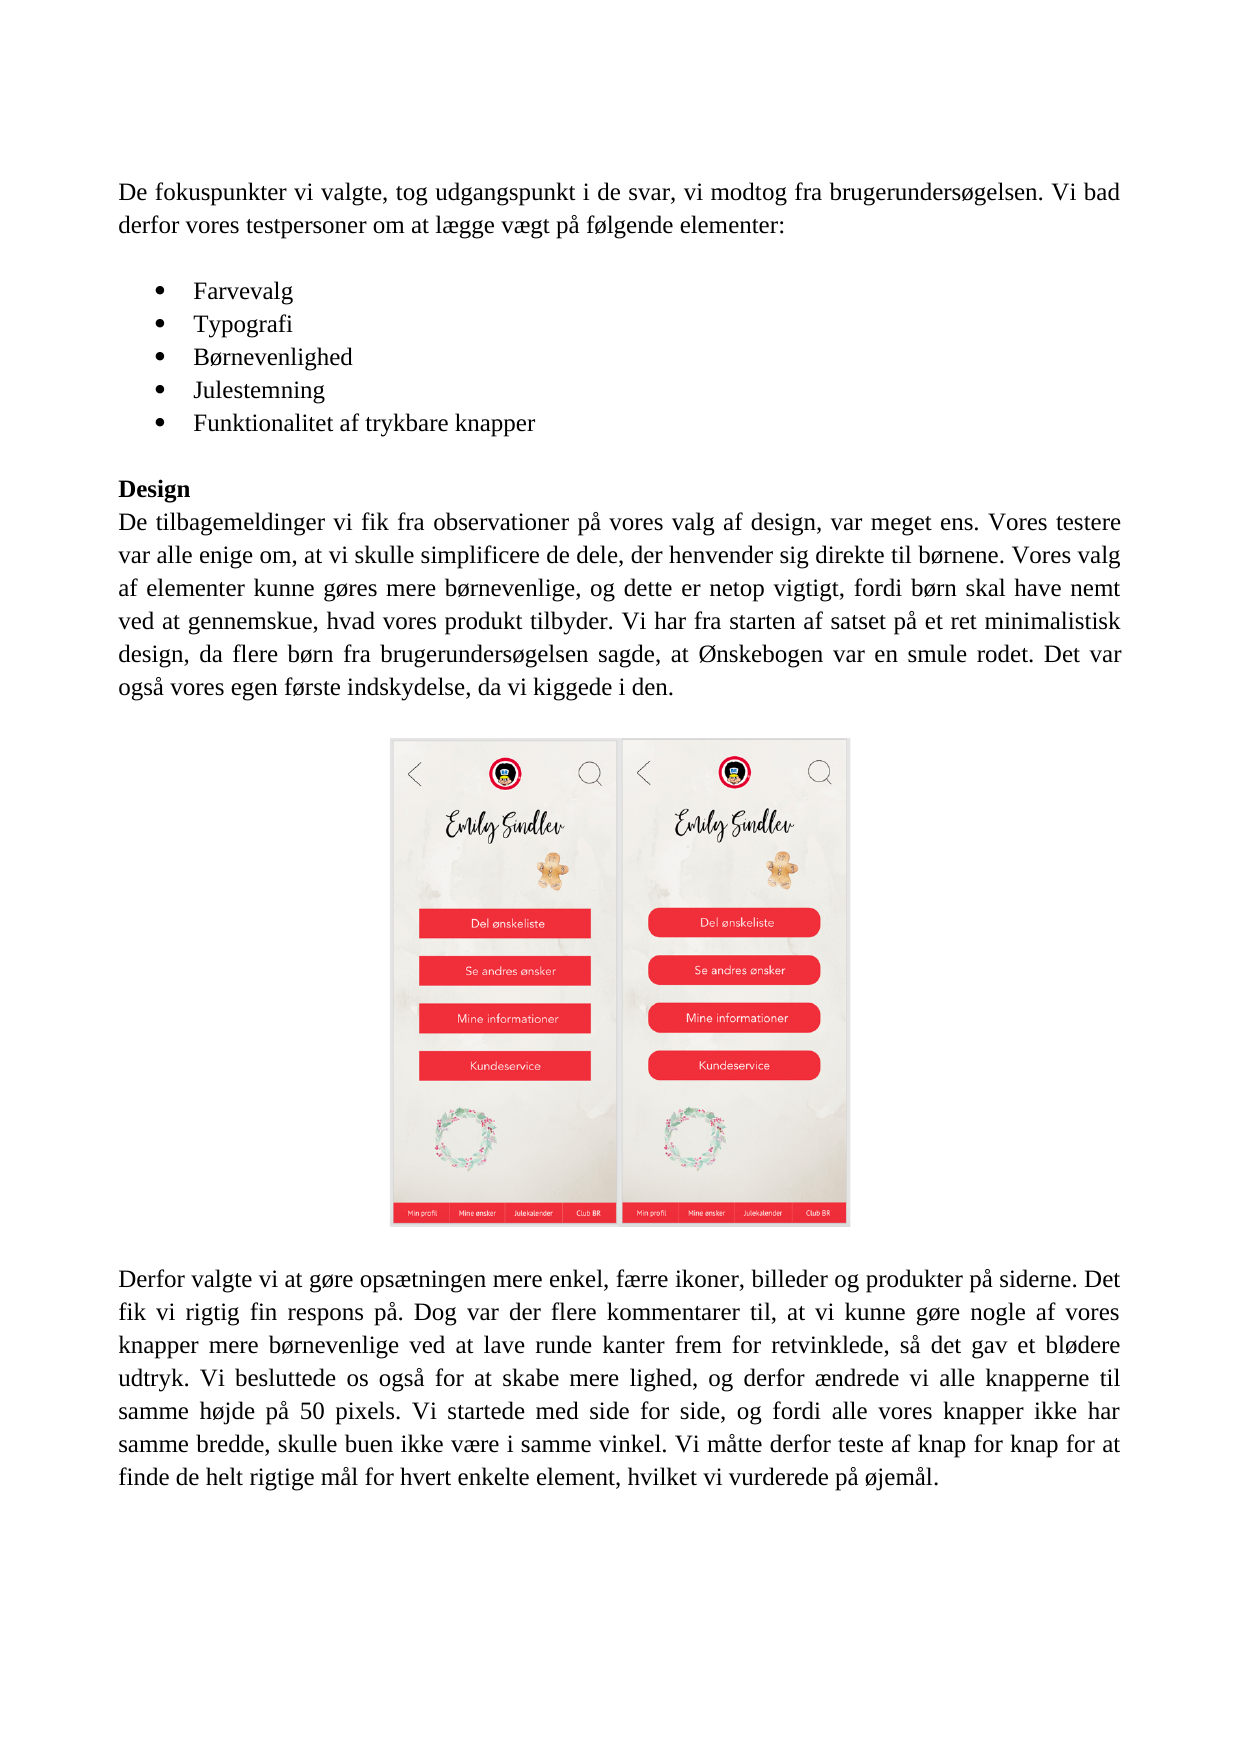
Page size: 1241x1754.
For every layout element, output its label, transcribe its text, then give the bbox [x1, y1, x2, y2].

text De tilbagemeldinger vi fik fra observationer på vores valg af design, var meget ens. Vores testere var alle enige om, at vi skulle simplificere de dele, der henvender sig direkte til børnene. Vores valg af elementer kunne gøres mere børnevenlige, og dette er netop vigtigt, fordi børn skal have nemt ved at gennemskue, hvad vores produkt tilbyder. Vi har fra starten af satset på et ret minimalistisk design, da flere børn fra brugerundersøgelsen sagde, at Ønskebogen var en smule rodet. Det var også vores egen første indskydelse, da vi kiggede i den. [118, 507, 1122, 701]
list Typografi [156, 309, 1122, 338]
list Farvevalg [156, 276, 1122, 305]
text Design [118, 474, 1122, 503]
text De fokuspunkter vi valgte, tog udgangspunkt i de svar, vi modtog fra brugerundersøgelsen. Vi bad derfor vores testpersoner om at lægge vægt på følgende elementer: [118, 177, 1122, 239]
text Derfor valgte vi at gøre opsætningen mere enkel, færre ikoner, billeder og produkter på siderne. Det fik vi rigtig fin respons på. Dog var der flere kommentarer til, at vi kunne gøre nogle af vores knapper mere børnevenlige ved at lave runde kanter frem for retvinklede, så det gav et blødere udtryk. Vi besluttede os også for at skabe mere lighed, og derfor ændrede vi alle knapperne til samme højde på 50 pixels. Vi startede med side for side, og fordi alle vores knapper ikke har samme bredde, skulle buen ikke være i samme vinkel. Vi måtte derfor teste af knap for knap for at finde de helt rigtige mål for hvert enkelte element, hvilket vi vurderede på øjemål. [118, 1264, 1122, 1491]
list Funktionalitet af trykbare knapper [156, 408, 1122, 437]
list Julestemning [156, 375, 1122, 404]
picture [389, 738, 851, 1227]
list Børnevenlighed [156, 342, 1122, 371]
